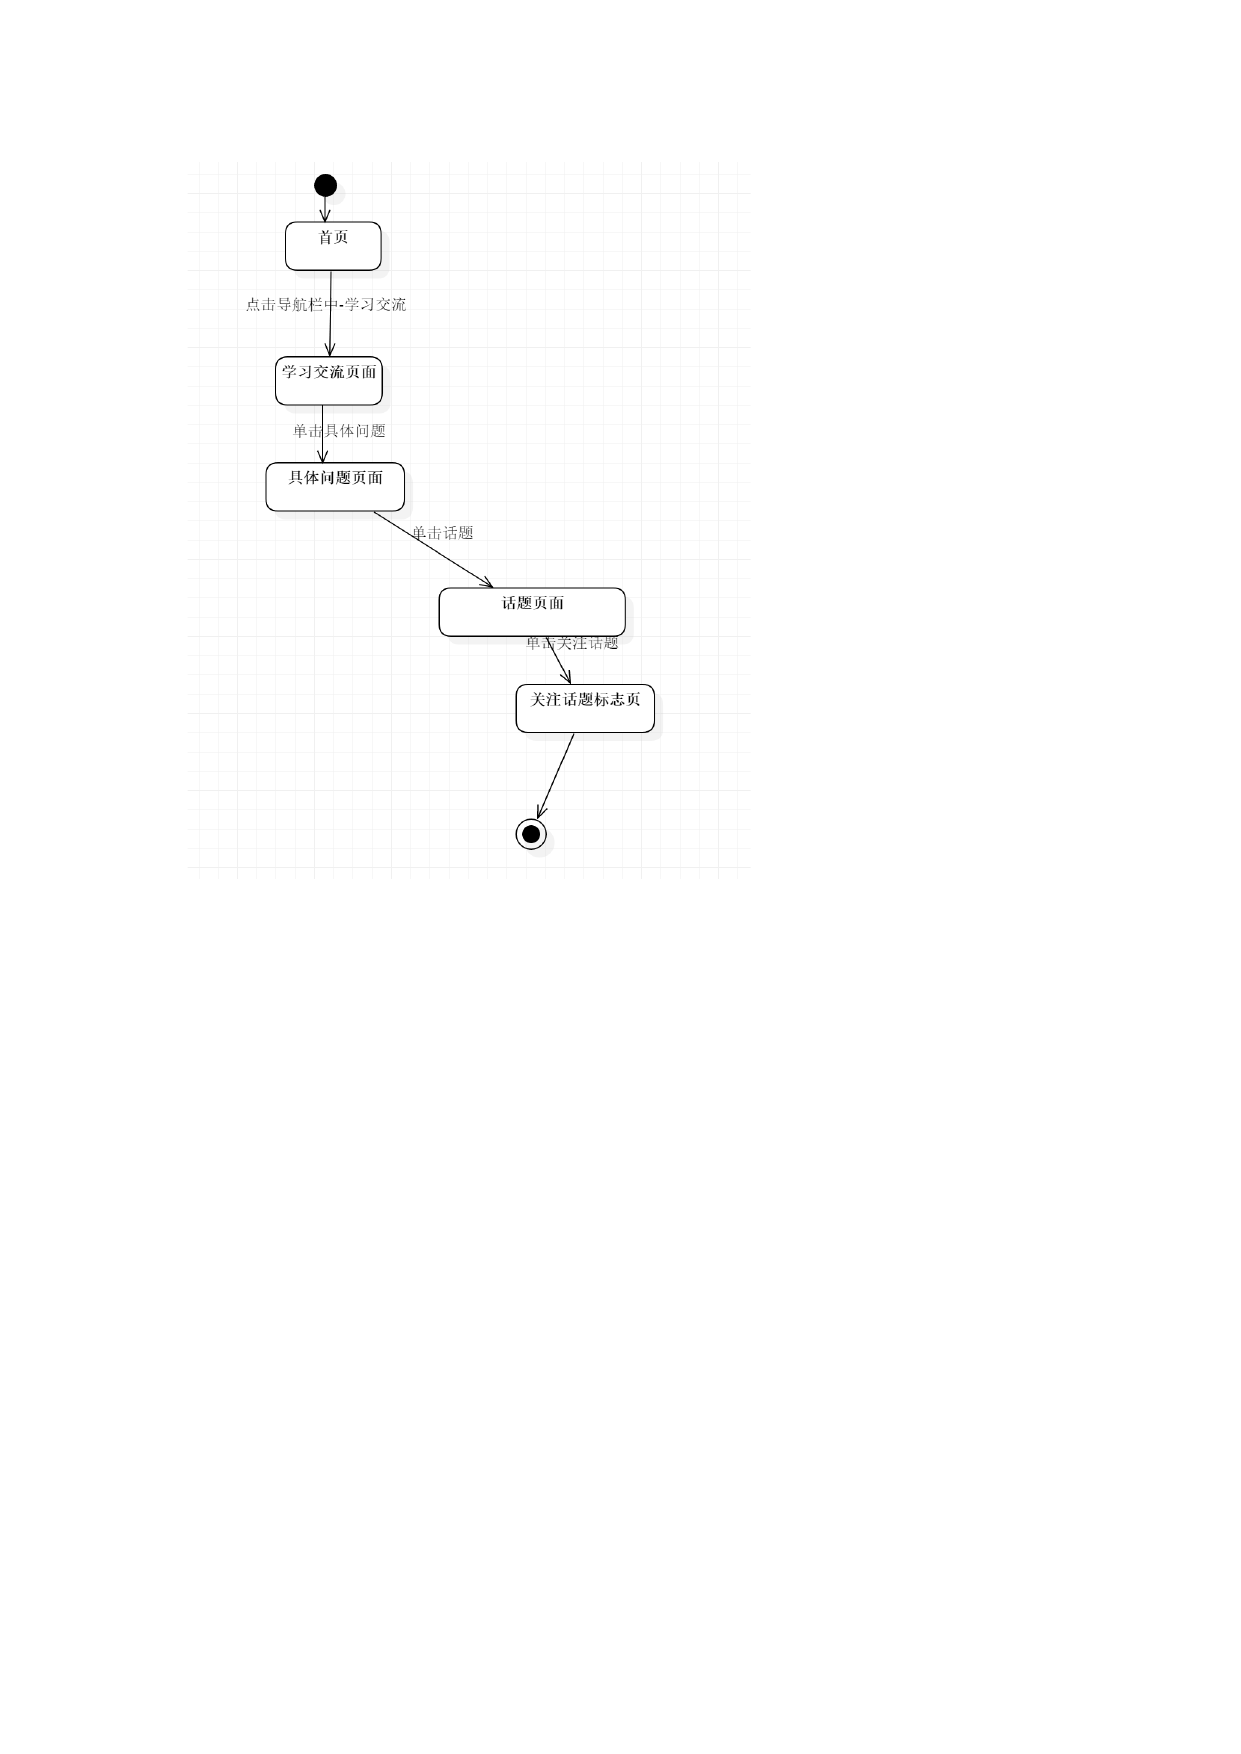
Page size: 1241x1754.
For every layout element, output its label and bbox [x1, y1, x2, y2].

picture [187, 162, 751, 879]
